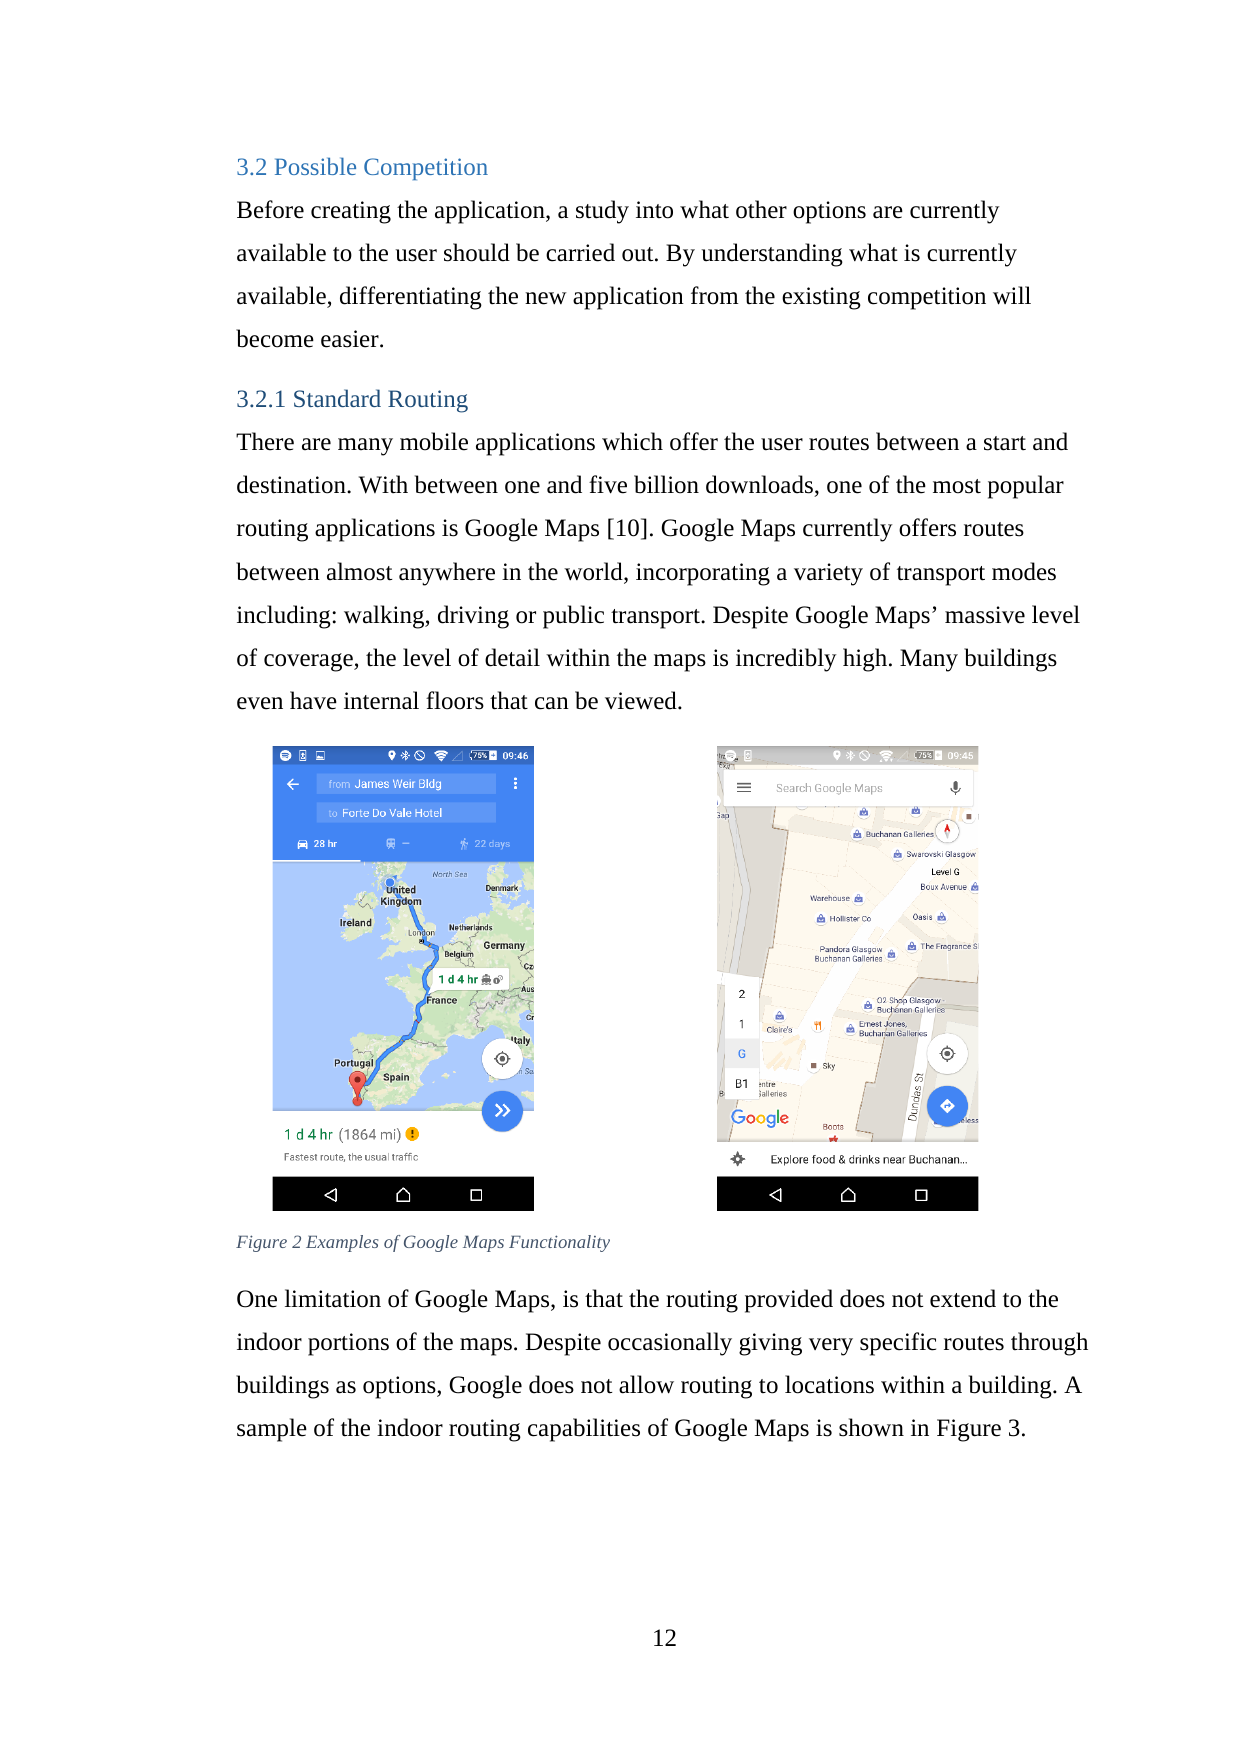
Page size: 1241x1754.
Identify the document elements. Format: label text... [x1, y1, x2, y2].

picture [717, 746, 979, 1211]
subtitle 3.2.1 Standard Routing [236, 384, 1092, 413]
subtitle Figure 2 Examples of Google Maps Functionality [236, 1231, 1092, 1252]
text One limitation of Google Maps, is that the routing provided does not extend to the indoor portions of the maps. Despite occasionally giving very specific routes through buildings as options, Google does not allow routing to locations within a building. A sample of the indoor routing capabilities of Google Maps is shown in Figure 3. [236, 1284, 1092, 1442]
picture [272, 746, 534, 1211]
text Before creating the application, a study into what other options are currently available to the user should be carried out. By understanding what is currently available, differentiating the new application from the existing competition will become easier. [236, 195, 1092, 353]
text There are many mobile applications which offer the user routes between a start and destination. With between one and five billion downloads, one of the most popular routing applications is Google Maps. Google Maps currently offers routes between almost anywhere in the world, incorporating a variety of transport modes including: walking, driving or public transport. Despite Google Maps’ massive level of coverage, the level of detail within the maps is incredibly high. Many buildings even have internal floors that can be viewed. [236, 427, 1092, 715]
subtitle 3.2 Possible Competition [236, 152, 1092, 181]
